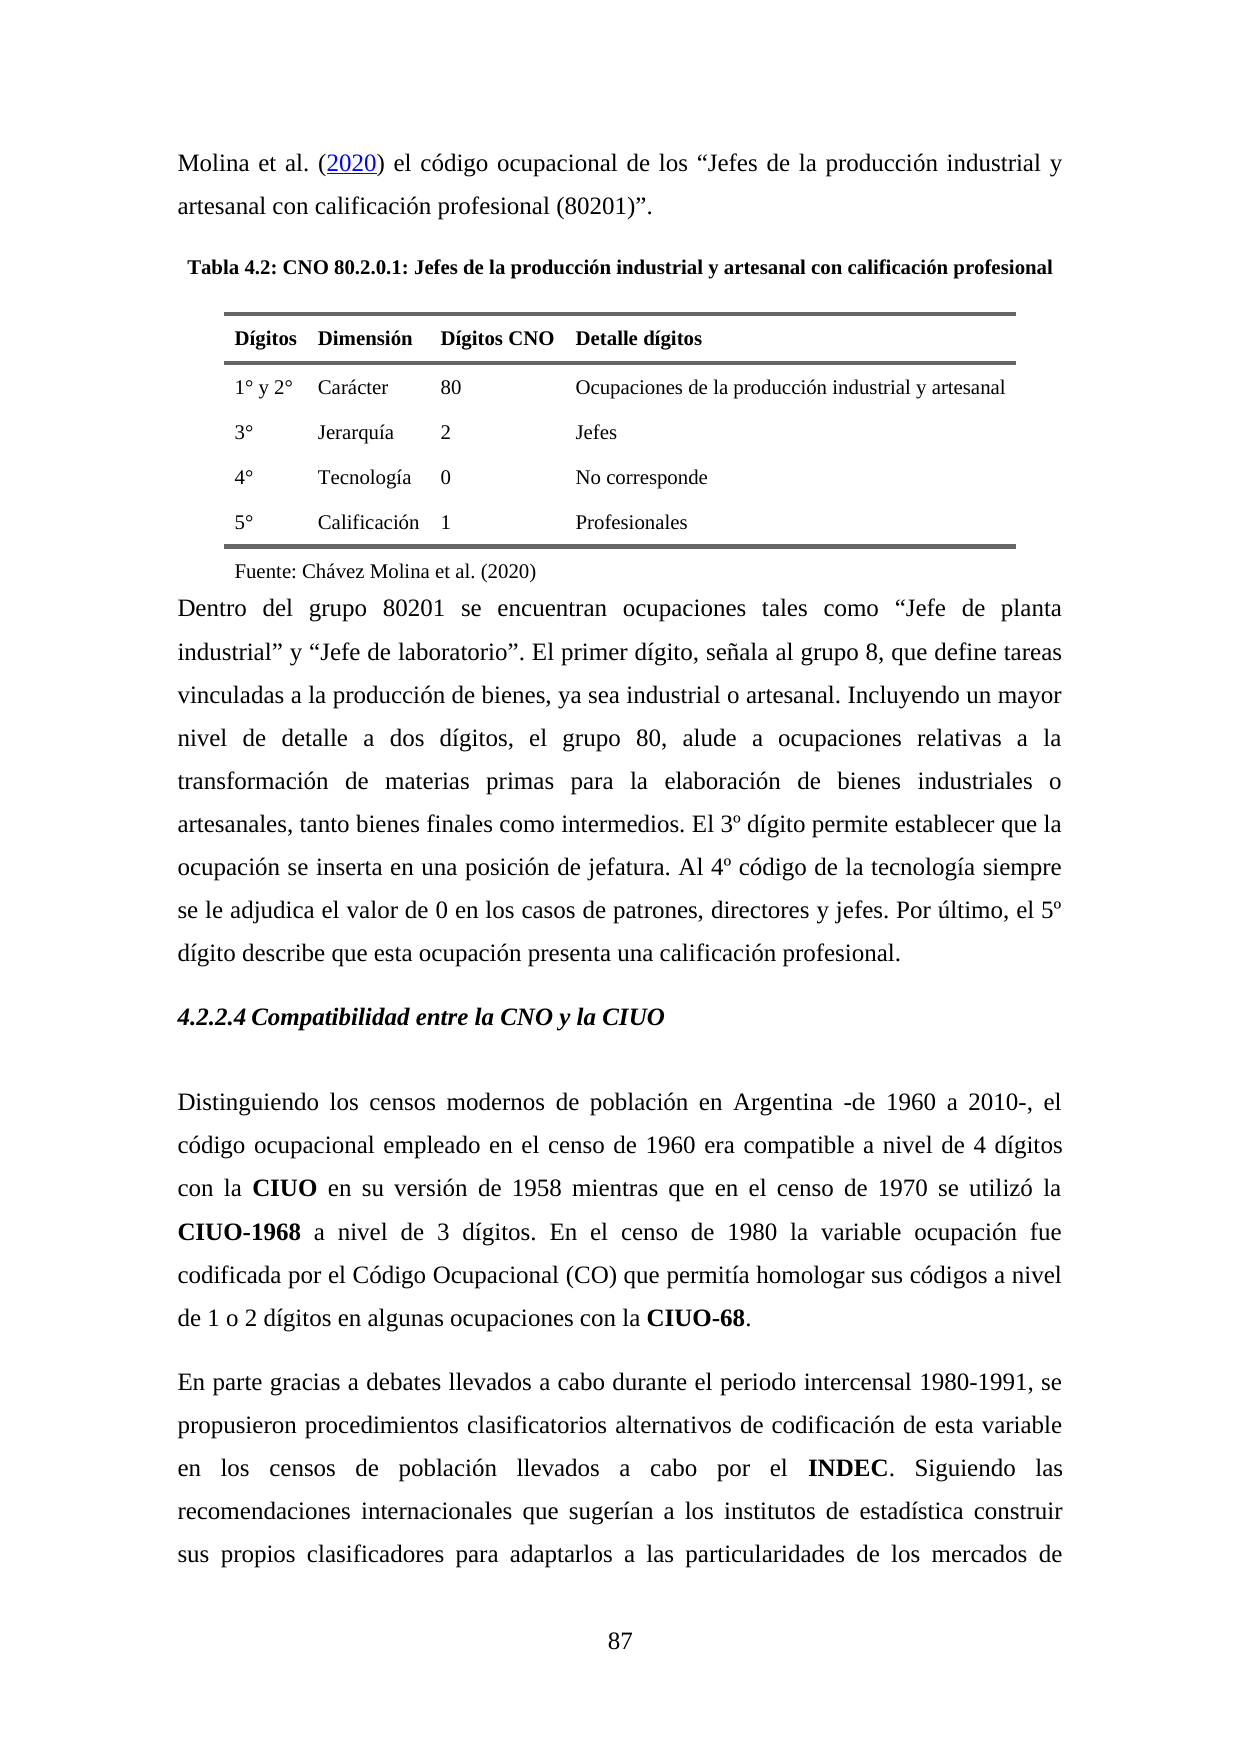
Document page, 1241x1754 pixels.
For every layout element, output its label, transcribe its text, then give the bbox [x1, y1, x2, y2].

text Dentro del grupo 80201 se encuentran ocupaciones tales como “Jefe de planta industrial” y “Jefe de laboratorio”. El primer dígito, señala al grupo 8, que define tareas vinculadas a la producción de bienes, ya sea industrial o artesanal. Incluyendo un mayor nivel de detalle a dos dígitos, el grupo 80, alude a ocupaciones relativas a la transformación de materias primas para la elaboración de bienes industriales o artesanales, tanto bienes finales como intermedios. El 3º dígito permite establecer que la ocupación se inserta en una posición de jefatura. Al 4º código de la tecnología siempre se le adjudica el valor de 0 en los casos de patrones, directores y jefes. Por último, el 5º dígito describe que esta ocupación presenta una calificación profesional. [177, 593, 1063, 967]
text Tabla 4.2: CNO 80.2.0.1: Jefes de la producción industrial y artesanal con calificación profesional [177, 255, 1063, 279]
subtitle 4.2.2.4 Compatibilidad entre la CNO y la CIUO [177, 1002, 1063, 1031]
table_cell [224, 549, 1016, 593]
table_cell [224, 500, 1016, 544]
text Distinguiendo los censos modernos de población en Argentina -de 1960 a 2010-, el código ocupacional empleado en el censo de 1960 era compatible a nivel de 4 dígitos con la CIUO en su versión de 1958 mientras que en el censo de 1970 se utilizó la CIUO-1968 a nivel de 3 dígitos. En el censo de 1980 la variable ocupación fue codificada por el Código Ocupacional (CO) que permitía homologar sus códigos a nivel de 1 o 2 dígitos en algunas ocupaciones con la CIUO-68. [177, 1087, 1063, 1332]
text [177, 148, 1063, 219]
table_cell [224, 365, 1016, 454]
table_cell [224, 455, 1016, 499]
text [177, 1367, 1063, 1568]
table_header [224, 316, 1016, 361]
